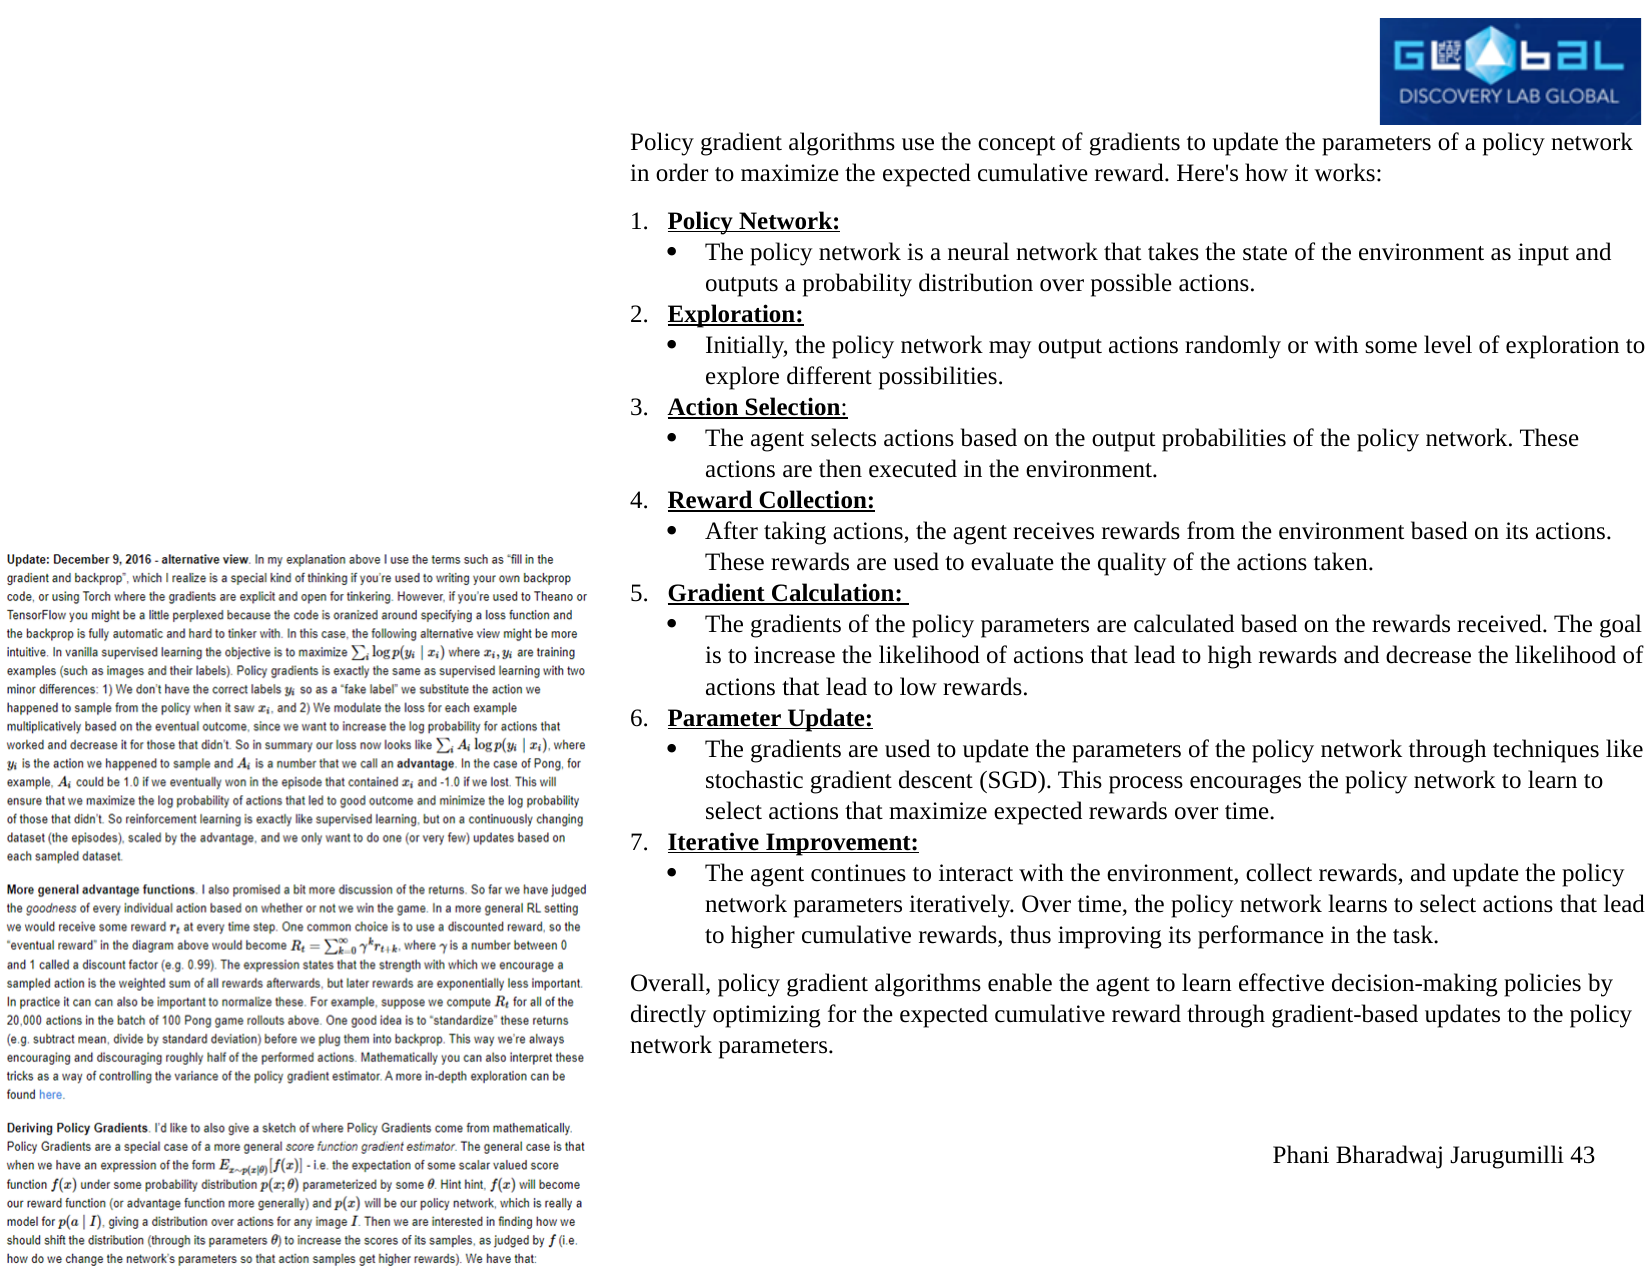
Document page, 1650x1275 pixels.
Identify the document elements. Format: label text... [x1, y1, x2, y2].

list After taking actions, the agent receives rewards from the environment based on its actions. These rewards are used to evaluate the quality of the actions taken. [667, 516, 1650, 576]
list Initially, the policy network may output actions randomly or with some level of exploration to explore different possibilities. [667, 330, 1650, 390]
list Iterative Improvement: [630, 827, 1650, 856]
list Parameter Update: [630, 703, 1650, 731]
list Action Selection: [630, 392, 1650, 421]
text Overall, policy gradient algorithms enable the agent to learn effective decision-making policies by directly optimizing for the expected cumulative reward through gradient-based updates to the policy network parameters. [630, 968, 1650, 1058]
text Policy gradient algorithms use the concept of gradients to update the parameters of a policy network in order to maximize the expected cumulative reward. Here's how it works: [630, 106, 1650, 187]
list Reward Collection: [630, 485, 1650, 514]
list The gradients are used to update the parameters of the policy network through techniques like stochastic gradient descent (SGD). This process encourages the policy network to learn to select actions that maximize expected rewards over time. [667, 734, 1650, 824]
picture [1379, 18, 1642, 106]
list The agent selects actions based on the output probabilities of the policy network. These actions are then executed in the environment. [667, 423, 1650, 483]
list The agent continues to interact with the environment, collect rewards, and update the policy network parameters iteratively. Over time, the policy network learns to select actions that lead to higher cumulative rewards, thus improving its performance in the task. [667, 858, 1650, 949]
list The policy network is a neural network that takes the state of the environment as input and outputs a probability distribution over possible actions. [667, 237, 1650, 297]
list Policy Network: [630, 206, 1650, 235]
list The gradients of the policy parameters are calculated based on the rewards received. The goal is to increase the likelihood of actions that lead to high rewards and decrease the likelihood of actions that lead to low rewards. [667, 609, 1650, 700]
list Exploration: [630, 299, 1650, 328]
list Gradient Calculation: [630, 578, 1650, 607]
picture [0, 547, 589, 1275]
